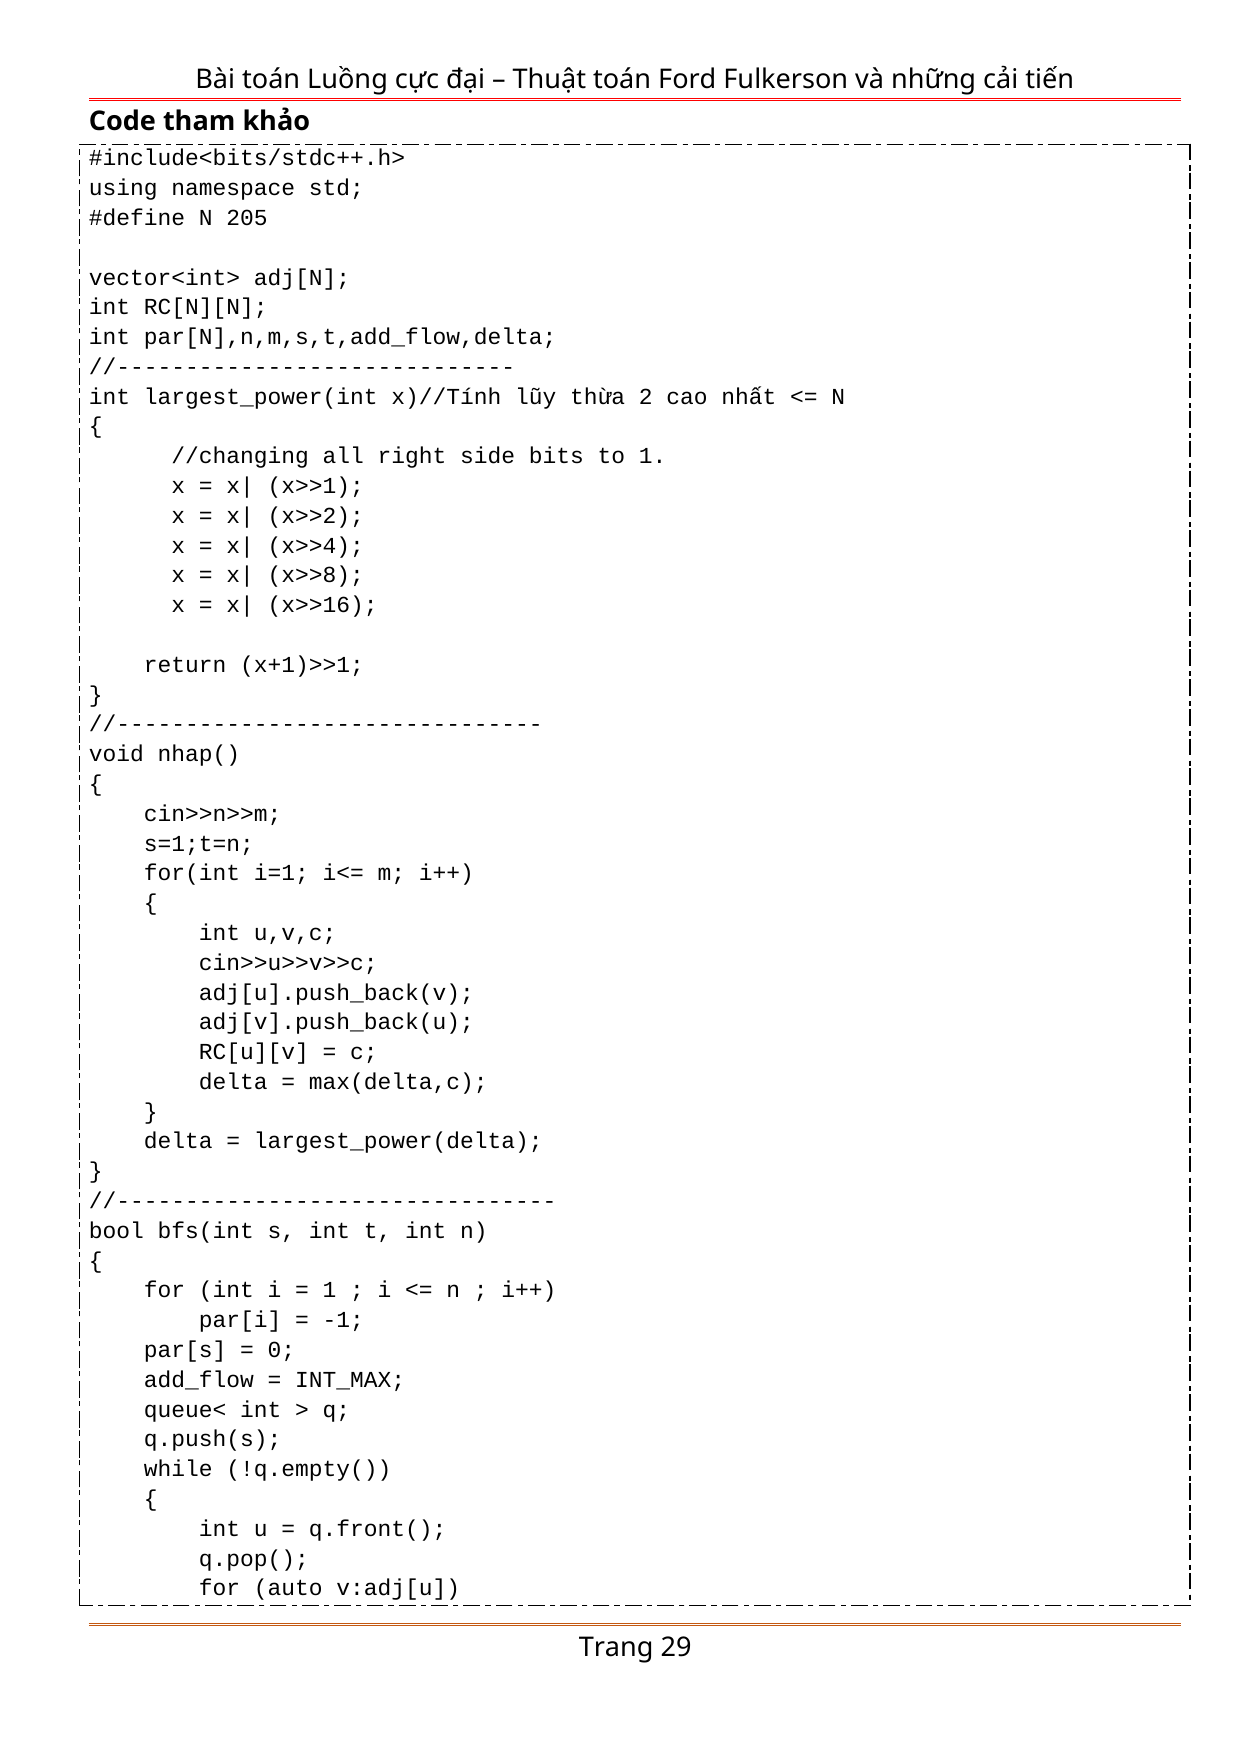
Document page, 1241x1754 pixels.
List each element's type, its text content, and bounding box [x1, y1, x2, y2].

text { [79, 1246, 1191, 1275]
text } [79, 1097, 1191, 1126]
text //changing all right side bits to 1. [79, 441, 1191, 471]
text delta = largest_power(delta); [79, 1127, 1191, 1156]
text { [79, 1484, 1191, 1513]
text q.pop(); [79, 1544, 1191, 1573]
text x = x| (x>>8); [79, 561, 1191, 590]
text void nhap() [79, 739, 1191, 768]
text Code tham khảo [89, 101, 1181, 138]
text x = x| (x>>16); [79, 590, 1191, 619]
text add_flow = INT_MAX; [79, 1365, 1191, 1394]
text queue< int > q; [79, 1395, 1191, 1424]
text x = x| (x>>1); [79, 471, 1191, 500]
text using namespace std; [79, 173, 1191, 202]
text int u,v,c; [79, 918, 1191, 947]
text //------------------------------- [79, 709, 1191, 739]
text x = x| (x>>4); [79, 531, 1191, 560]
text s=1;t=n; [79, 829, 1191, 858]
text int par[N],n,m,s,t,add_flow,delta; [79, 322, 1191, 351]
text for (int i = 1 ; i <= n ; i++) [79, 1276, 1191, 1305]
text adj[u].push_back(v); [79, 978, 1191, 1007]
text { [79, 888, 1191, 917]
text } [79, 1156, 1191, 1186]
text for(int i=1; i<= m; i++) [79, 858, 1191, 888]
text int RC[N][N]; [79, 292, 1191, 322]
text //-------------------------------- [79, 1186, 1191, 1215]
text int u = q.front(); [79, 1514, 1191, 1543]
text #include<bits/stdc++.h> [79, 143, 1191, 173]
text adj[v].push_back(u); [79, 1007, 1191, 1037]
text par[s] = 0; [79, 1335, 1191, 1364]
text for (auto v:adj[u]) [79, 1573, 1191, 1606]
text { [79, 412, 1191, 441]
text q.push(s); [79, 1424, 1191, 1454]
text } [79, 680, 1191, 709]
text #define N 205 [79, 203, 1191, 232]
text cin>>n>>m; [79, 799, 1191, 828]
text cin>>u>>v>>c; [79, 948, 1191, 977]
text while (!q.empty()) [79, 1454, 1191, 1483]
text delta = max(delta,c); [79, 1067, 1191, 1096]
text vector<int> adj[N]; [79, 263, 1191, 292]
text return (x+1)>>1; [79, 650, 1191, 679]
text bool bfs(int s, int t, int n) [79, 1216, 1191, 1245]
text int largest_power(int x)//Tính lũy thừa 2 cao nhất <= N [79, 382, 1191, 411]
text //----------------------------- [79, 352, 1191, 381]
text { [79, 769, 1191, 798]
text x = x| (x>>2); [79, 501, 1191, 530]
text par[i] = -1; [79, 1305, 1191, 1334]
text RC[u][v] = c; [79, 1037, 1191, 1066]
